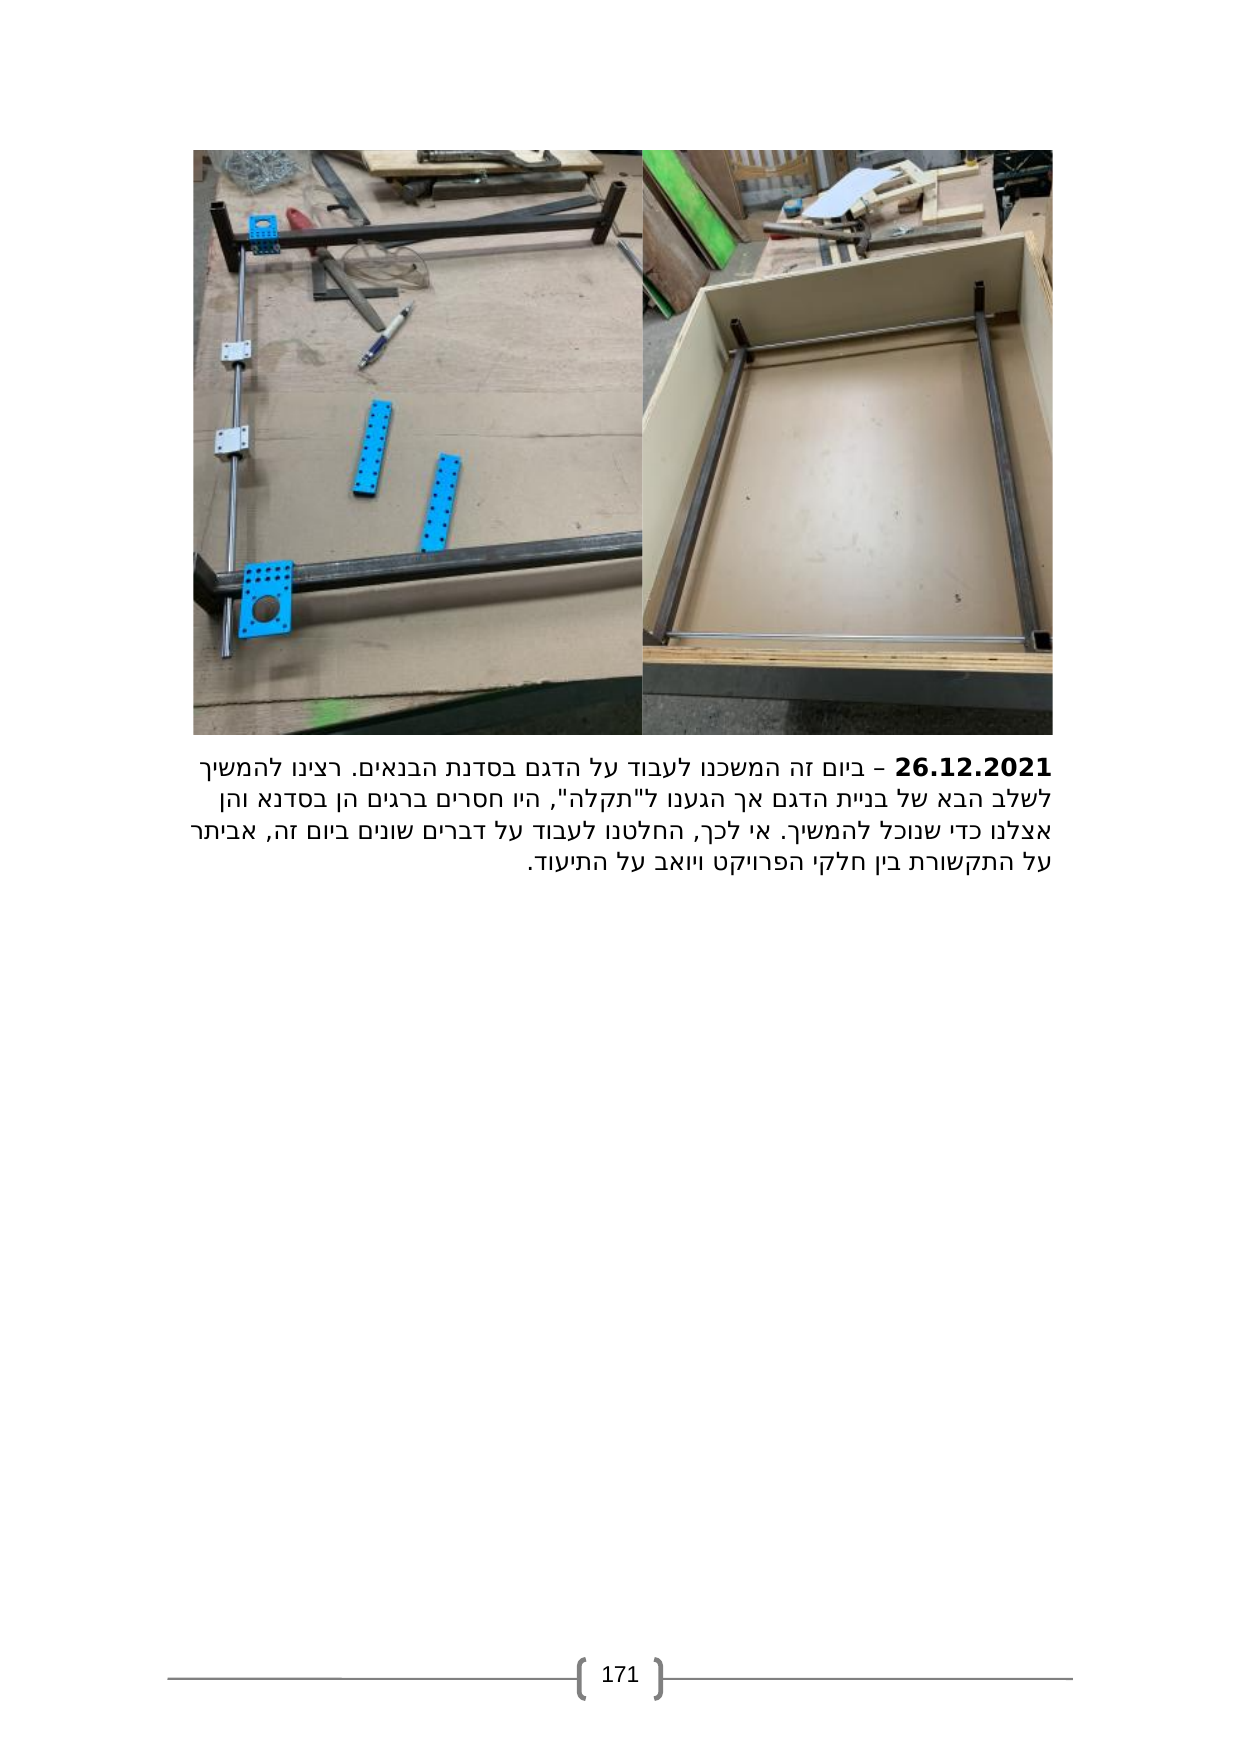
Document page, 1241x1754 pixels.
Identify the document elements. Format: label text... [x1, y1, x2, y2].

text 26.12.2021 – ביום זה המשכנו לעבוד על הדגם בסדנת הבנאים. רצינו להמשיך לשלב הבא של בניית הדגם אך הגענו ל"תקלה", היו חסרים ברגים הן בסדנא והן אצלנו כדי שנוכל להמשיך. אי לכך, החלטנו לעבוד על דברים שונים ביום זה, אביתר על התקשורת בין חלקי הפרויקט ויואב על התיעוד. [187, 753, 1053, 877]
picture [193, 150, 1053, 735]
